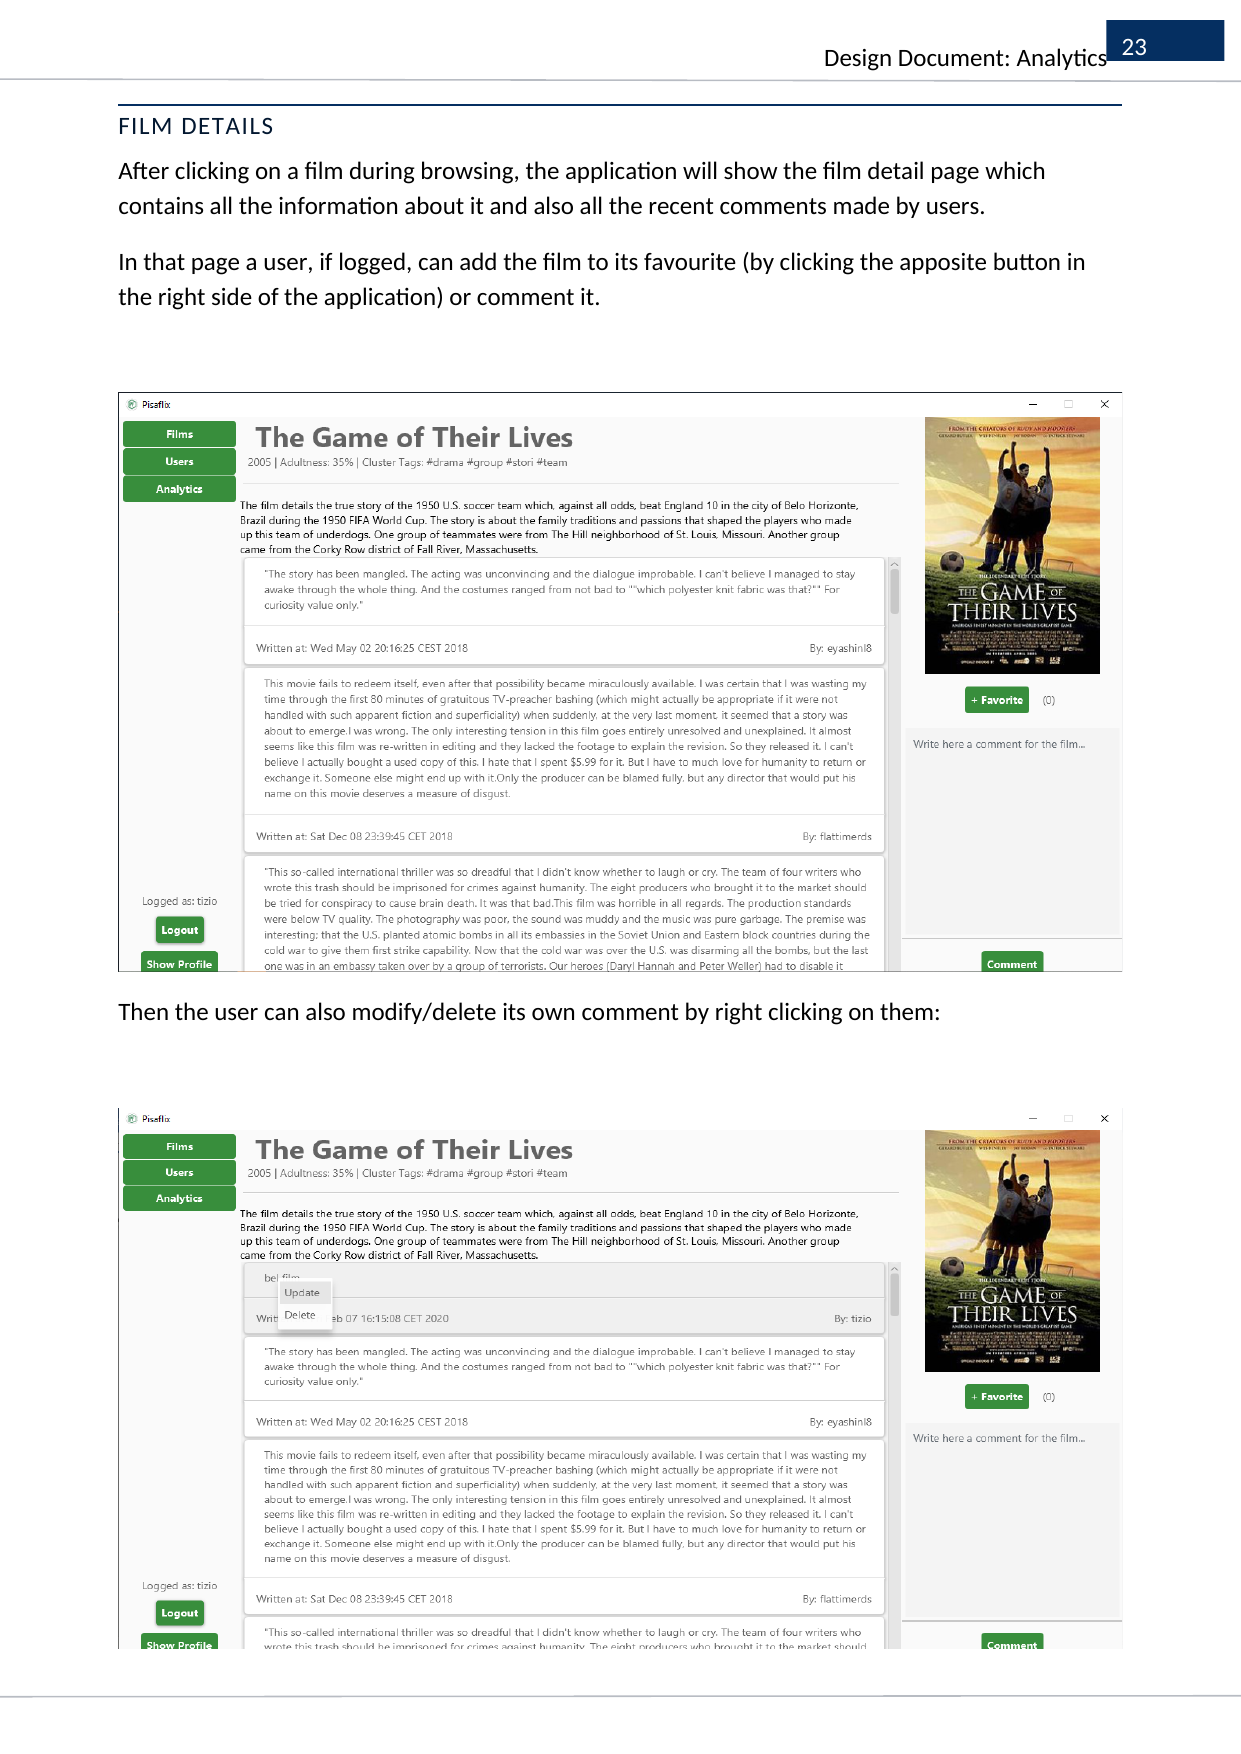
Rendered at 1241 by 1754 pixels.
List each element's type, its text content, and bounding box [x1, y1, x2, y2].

picture [118, 392, 1123, 972]
text After clicking on a film during browsing, the application will show the film detail page which contains all the information about it and also all the recent comments made by users. [118, 155, 1122, 221]
picture [118, 1108, 1123, 1649]
subtitle FILM DeTAILS [118, 106, 1122, 141]
text Then the user can also modify/delete its own comment by right clicking on them: [118, 996, 1122, 1027]
text In that page a user, if logged, can add the film to its favourite (by clicking the apposite button in the right side of the application) or comment it. [118, 246, 1122, 312]
